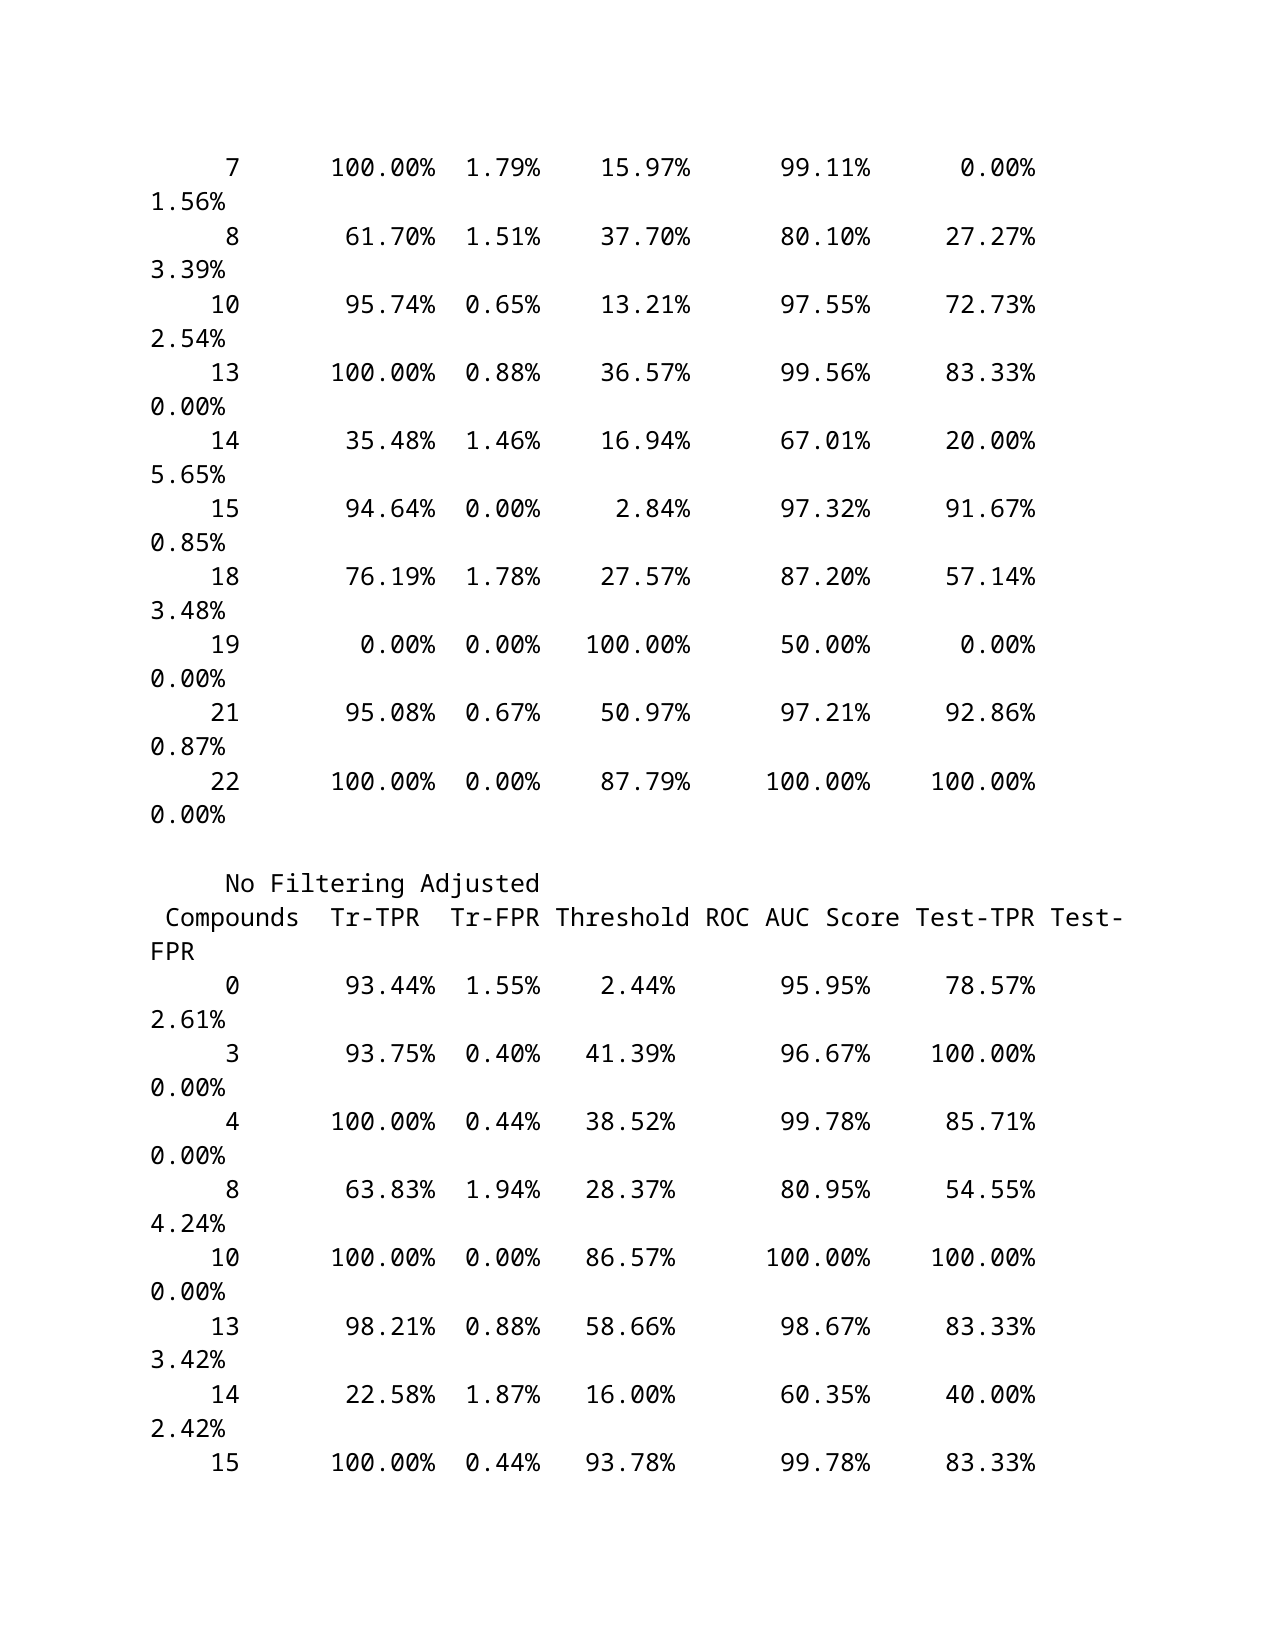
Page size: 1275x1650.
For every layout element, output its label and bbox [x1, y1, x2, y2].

text [150, 150, 1125, 1478]
